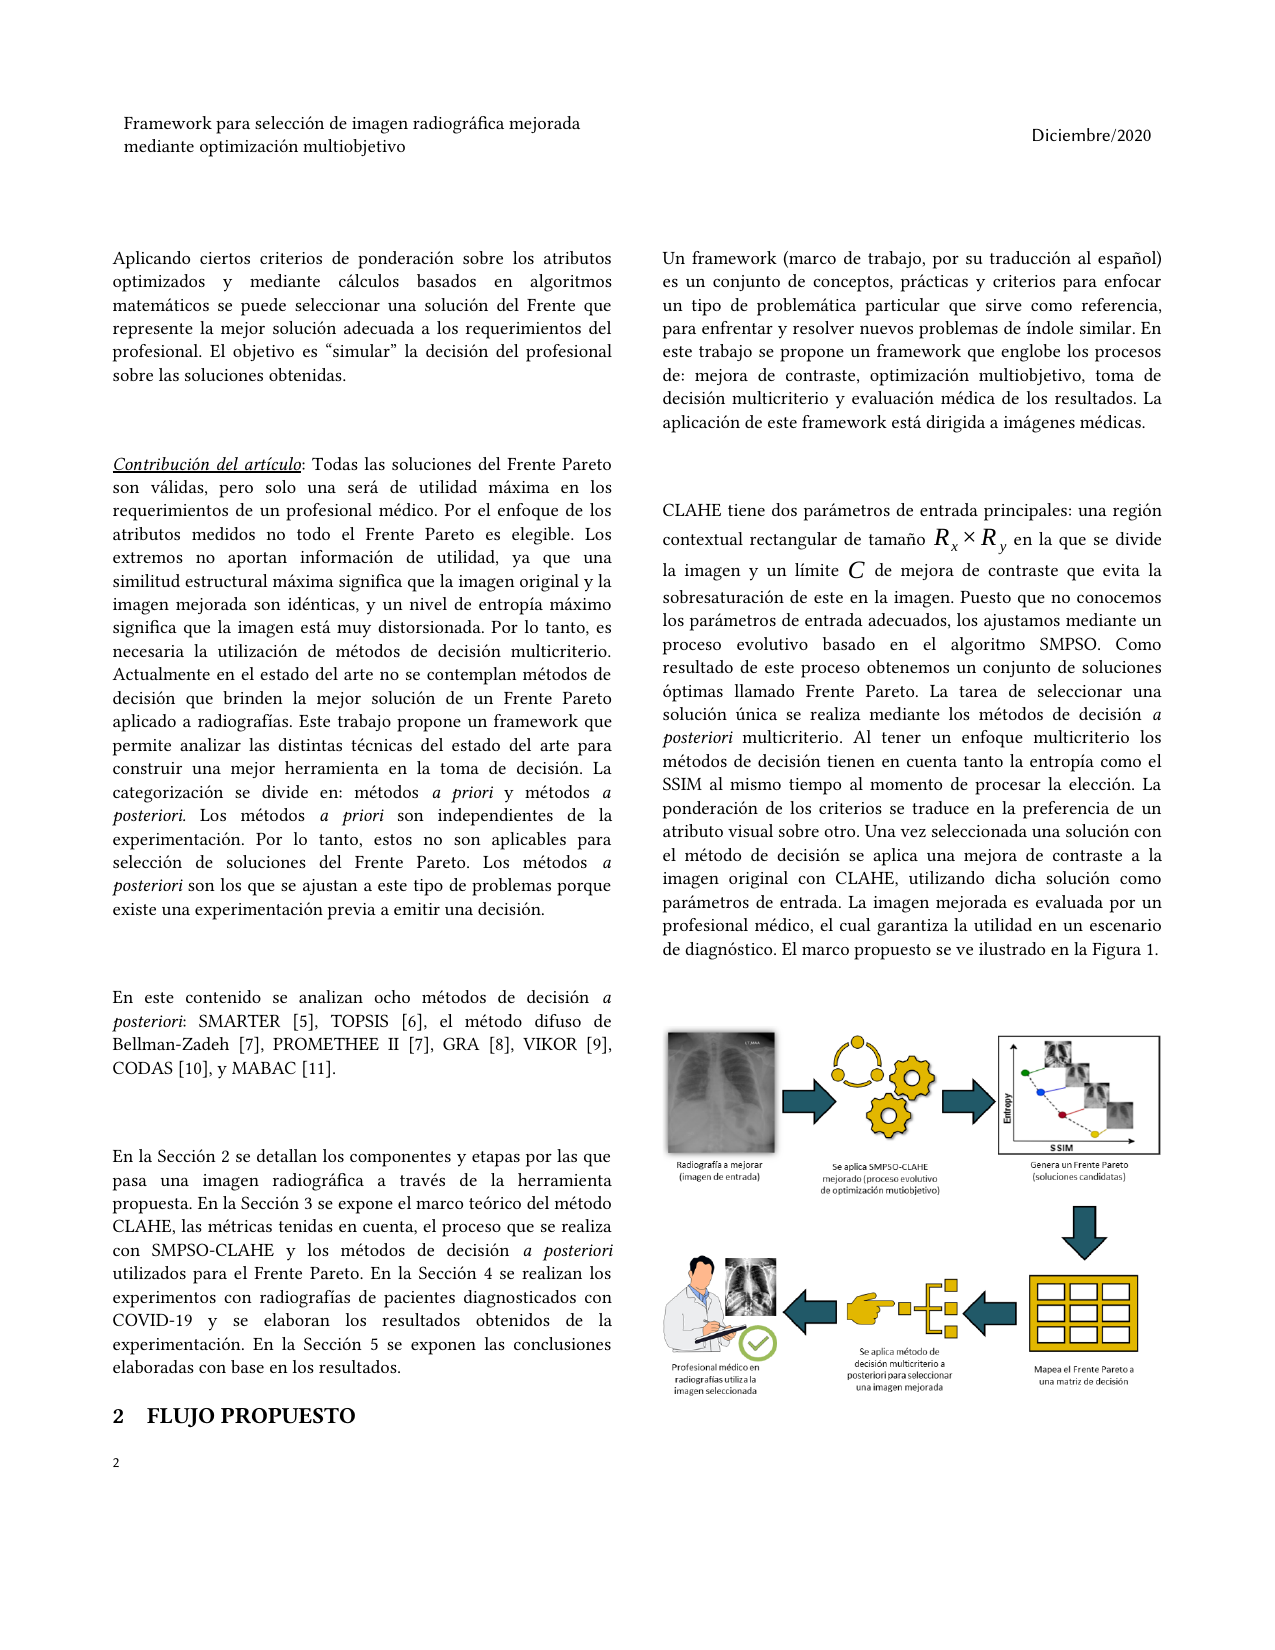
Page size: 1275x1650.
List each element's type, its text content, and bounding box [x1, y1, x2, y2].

text En la Sección 2 se detallan los componentes y etapas por las que pasa una imagen radiográfica a través de la herramienta propuesta. En la Sección 3 se expone el marco teórico del método CLAHE, las métricas tenidas en cuenta, el proceso que se realiza con SMPSO-CLAHE y los métodos de decisión a posteriori utilizados para el Frente Pareto. En la Sección 4 se realizan los experimentos con radiografías de pacientes diagnosticados con COVID-19 y se elaboran los resultados obtenidos de la experimentación. En la Sección 5 se exponen las conclusiones elaboradas con base en los resultados. [112, 1146, 612, 1378]
text CLAHE tiene dos parámetros de entrada principales: una región contextual rectangular de tamaño en la que se divide la imagen y un límite de mejora de contraste que evita la sobresaturación de este en la imagen. Puesto que no conocemos los parámetros de entrada adecuados, los ajustamos mediante un proceso evolutivo basado en el algoritmo SMPSO. Como resultado de este proceso obtenemos un conjunto de soluciones óptimas llamado Frente Pareto. La tarea de seleccionar una solución única se realiza mediante los métodos de decisión a posteriori multicriterio. Al tener un enfoque multicriterio los métodos de decisión tienen en cuenta tanto la entropía como el SSIM al mismo tiempo al momento de procesar la elección. La ponderación de los criterios se traduce en la preferencia de un atributo visual sobre otro. Una vez seleccionada una solución con el método de decisión se aplica una mejora de contraste a la imagen original con CLAHE, utilizando dicha solución como parámetros de entrada. La imagen mejorada es evaluada por un profesional médico, el cual garantiza la utilidad en un escenario de diagnóstico. El marco propuesto se ve ilustrado en la Figura 1. [662, 500, 1162, 959]
picture [662, 1026, 1163, 1402]
text 2 FLUJO PROPUESTO [112, 1403, 612, 1429]
text Un framework (marco de trabajo, por su traducción al español) es un conjunto de conceptos, prácticas y criterios para enfocar un tipo de problemática particular que sirve como referencia, para enfrentar y resolver nuevos problemas de índole similar. En este trabajo se propone un framework que englobe los procesos de: mejora de contraste, optimización multiobjetivo, toma de decisión multicriterio y evaluación médica de los resultados. La aplicación de este framework está dirigida a imágenes médicas. [662, 247, 1162, 433]
text En este contenido se analizan ocho métodos de decisión a posteriori: SMARTER [5], TOPSIS [6], el método difuso de Bellman-Zadeh [7], PROMETHEE II [7], GRA [8], VIKOR [9], CODAS [10], y MABAC [11]. [112, 987, 612, 1079]
text Contribución del artículo: Todas las soluciones del Frente Pareto son válidas, pero solo una será de utilidad máxima en los requerimientos de un profesional médico. Por el enfoque de los atributos medidos no todo el Frente Pareto es elegible. Los extremos no aportan información de utilidad, ya que una similitud estructural máxima significa que la imagen original y la imagen mejorada son idénticas, y un nivel de entropía máximo significa que la imagen está muy distorsionada. Por lo tanto, es necesaria la utilización de métodos de decisión multicriterio. Actualmente en el estado del arte no se contemplan métodos de decisión que brinden la mejor solución de un Frente Pareto aplicado a radiografías. Este trabajo propone un framework que permite analizar las distintas técnicas del estado del arte para construir una mejor herramienta en la toma de decisión. La categorización se divide en: métodos a priori y métodos a posteriori. Los métodos a priori son independientes de la experimentación. Por lo tanto, estos no son aplicables para selección de soluciones del Frente Pareto. Los métodos a posteriori son los que se ajustan a este tipo de problemas porque existe una experimentación previa a emitir una decisión. [112, 453, 612, 920]
